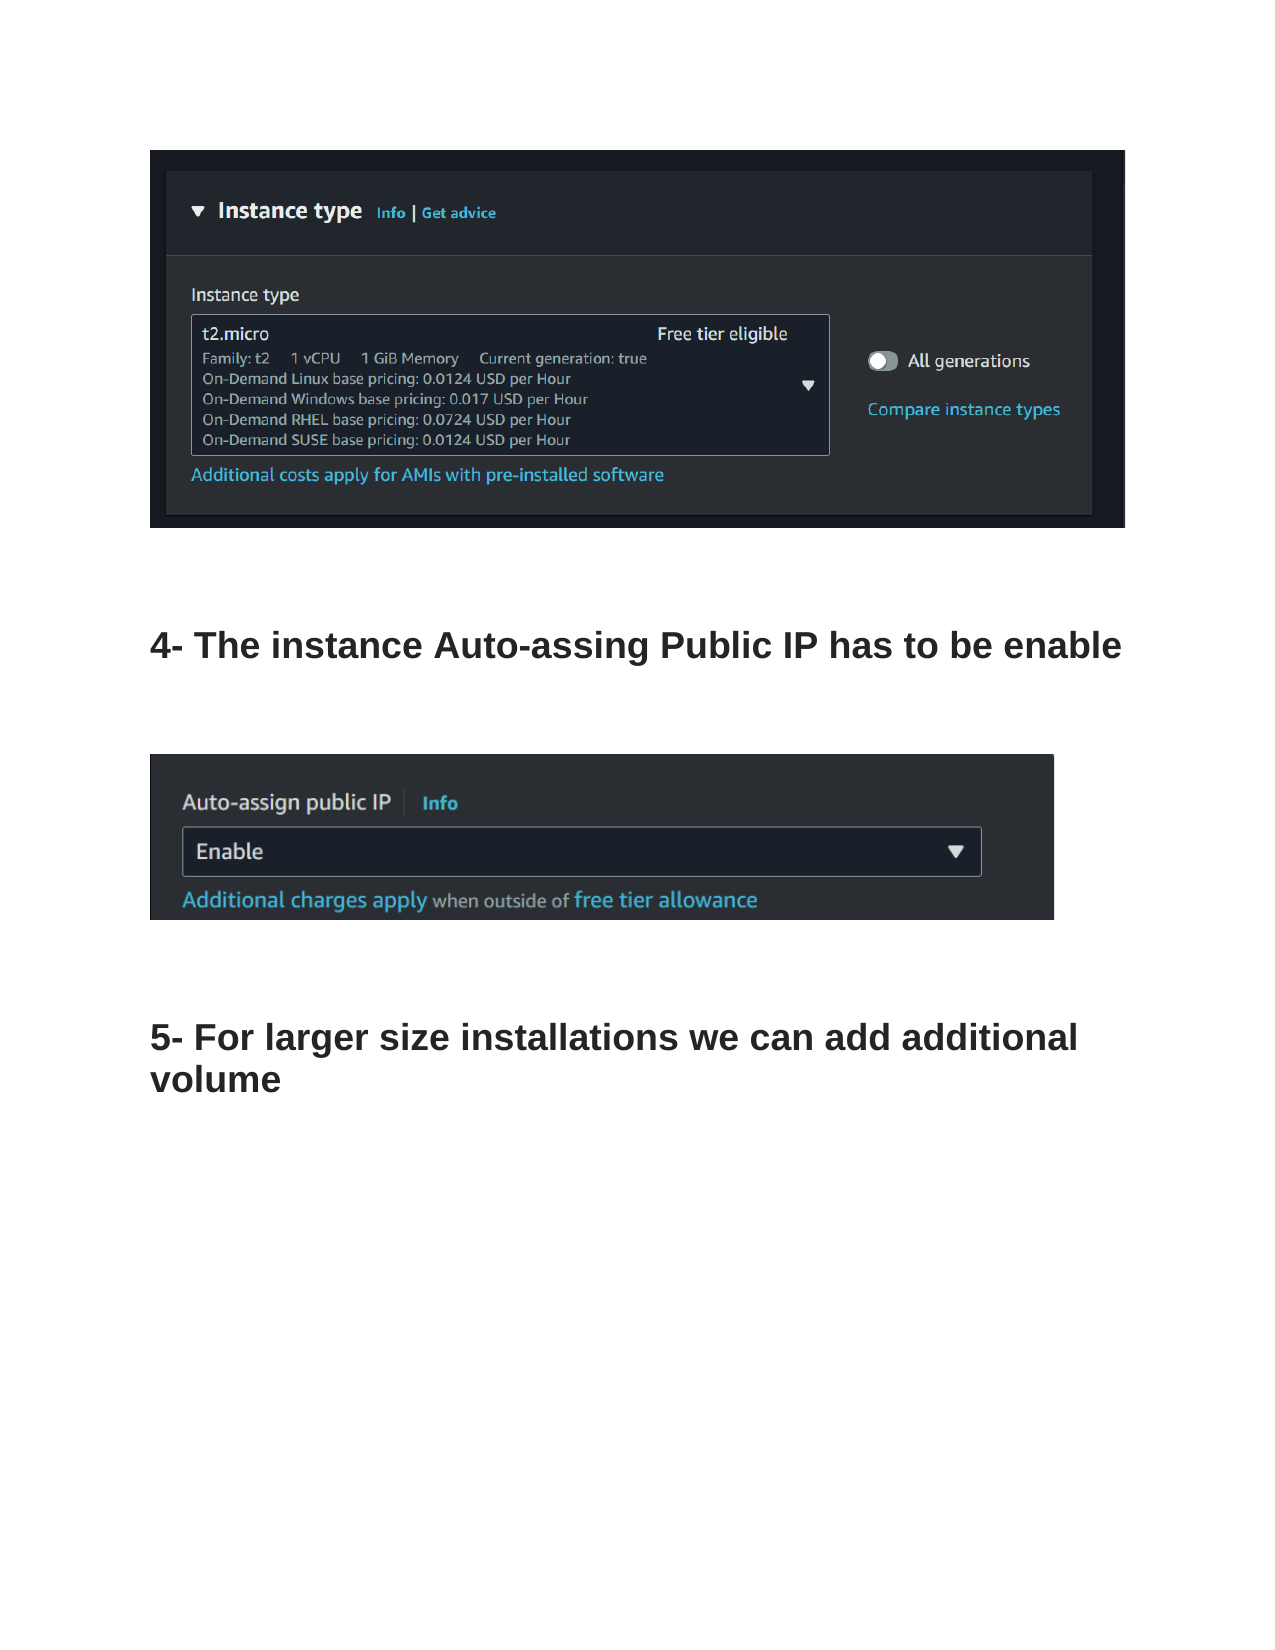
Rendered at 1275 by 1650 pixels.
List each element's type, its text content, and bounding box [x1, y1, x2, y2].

picture [150, 150, 1125, 528]
subtitle 5- For larger size installations we can add additional volume [150, 1017, 1125, 1101]
picture [150, 754, 1055, 920]
subtitle 4- The instance Auto-assing Public IP has to be enable [150, 625, 1125, 667]
